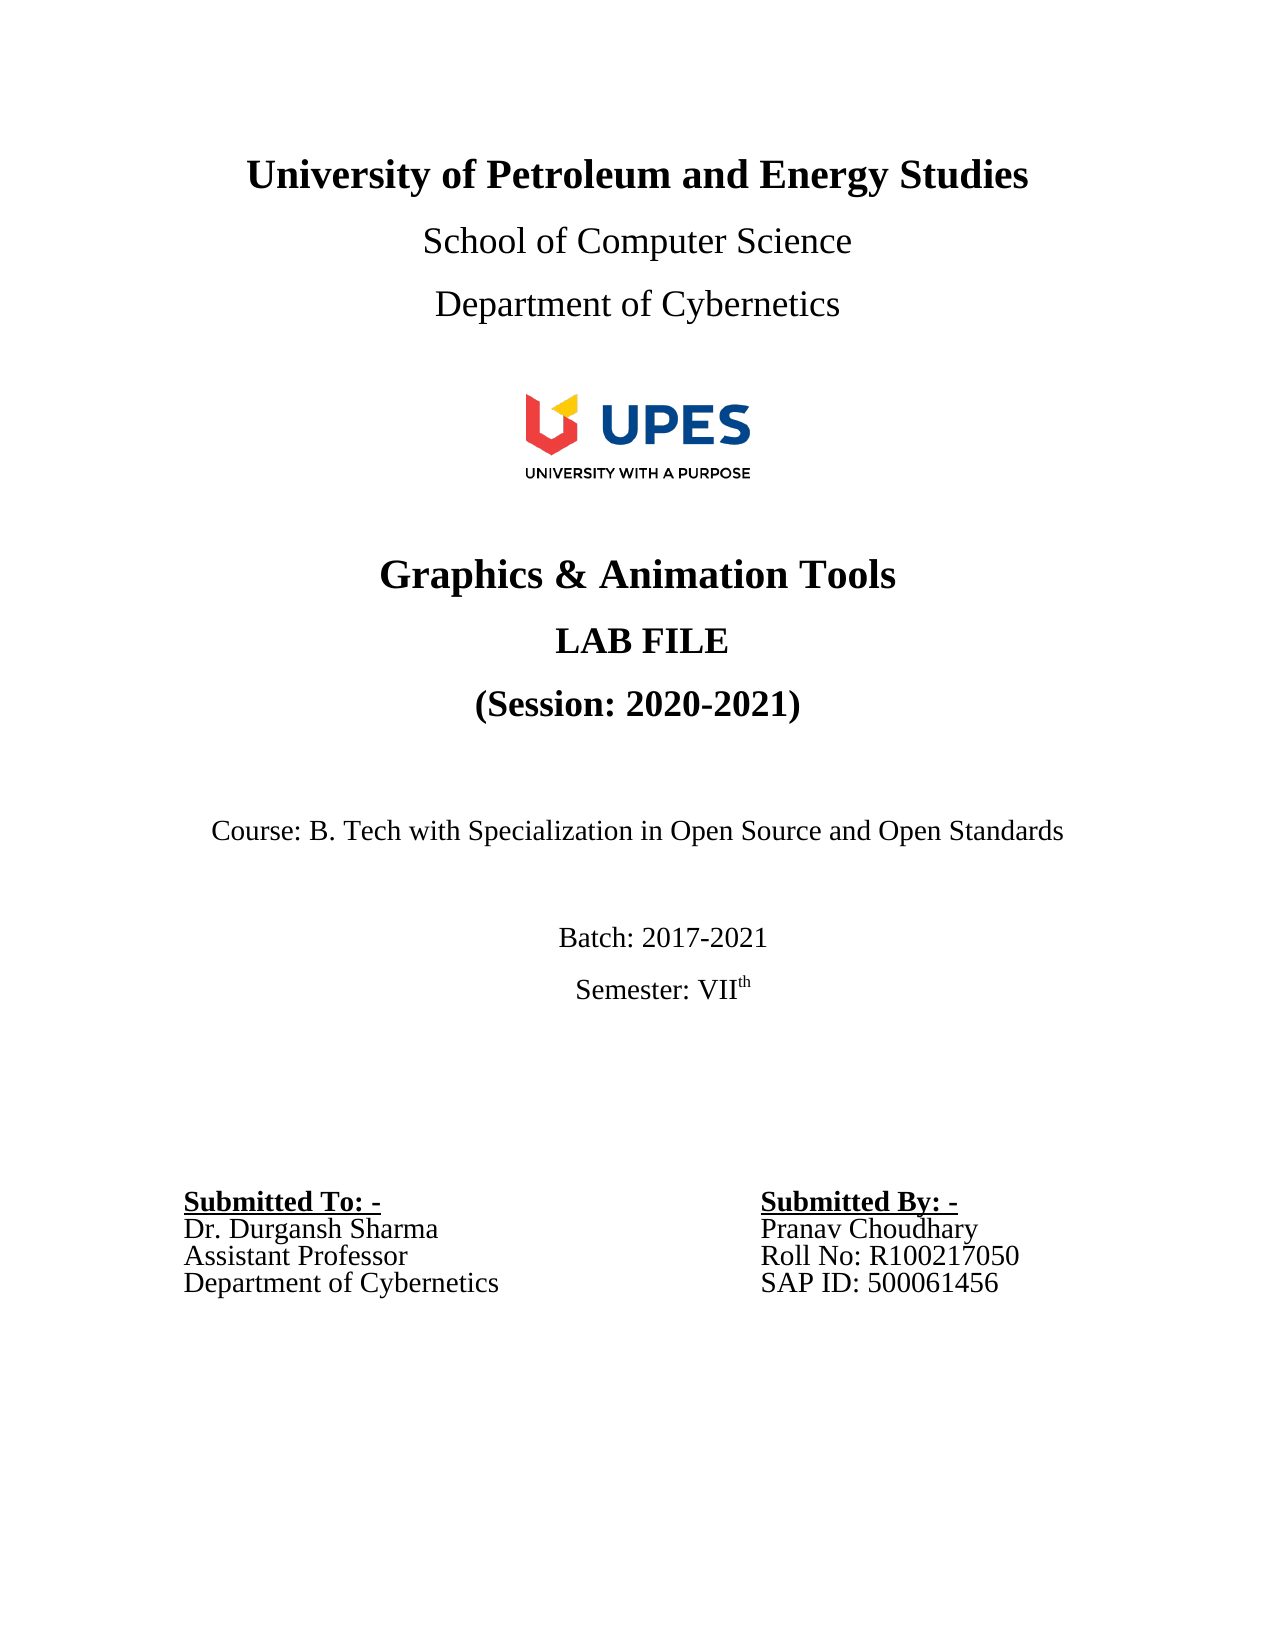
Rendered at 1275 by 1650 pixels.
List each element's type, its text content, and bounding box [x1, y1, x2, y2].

text School of Computer Science [150, 218, 1125, 261]
text Graphics & Animation Tools [150, 550, 1125, 598]
text Course: B. Tech with Specialization in Open Source and Open Standards [150, 813, 1125, 846]
text Department of Cybernetics [150, 282, 1125, 325]
picture [468, 372, 807, 500]
text University of Petroleum and Energy Studies [150, 150, 1125, 198]
text (Session: 2020-2021) [150, 681, 1125, 724]
text LAB FILE [150, 618, 1125, 661]
